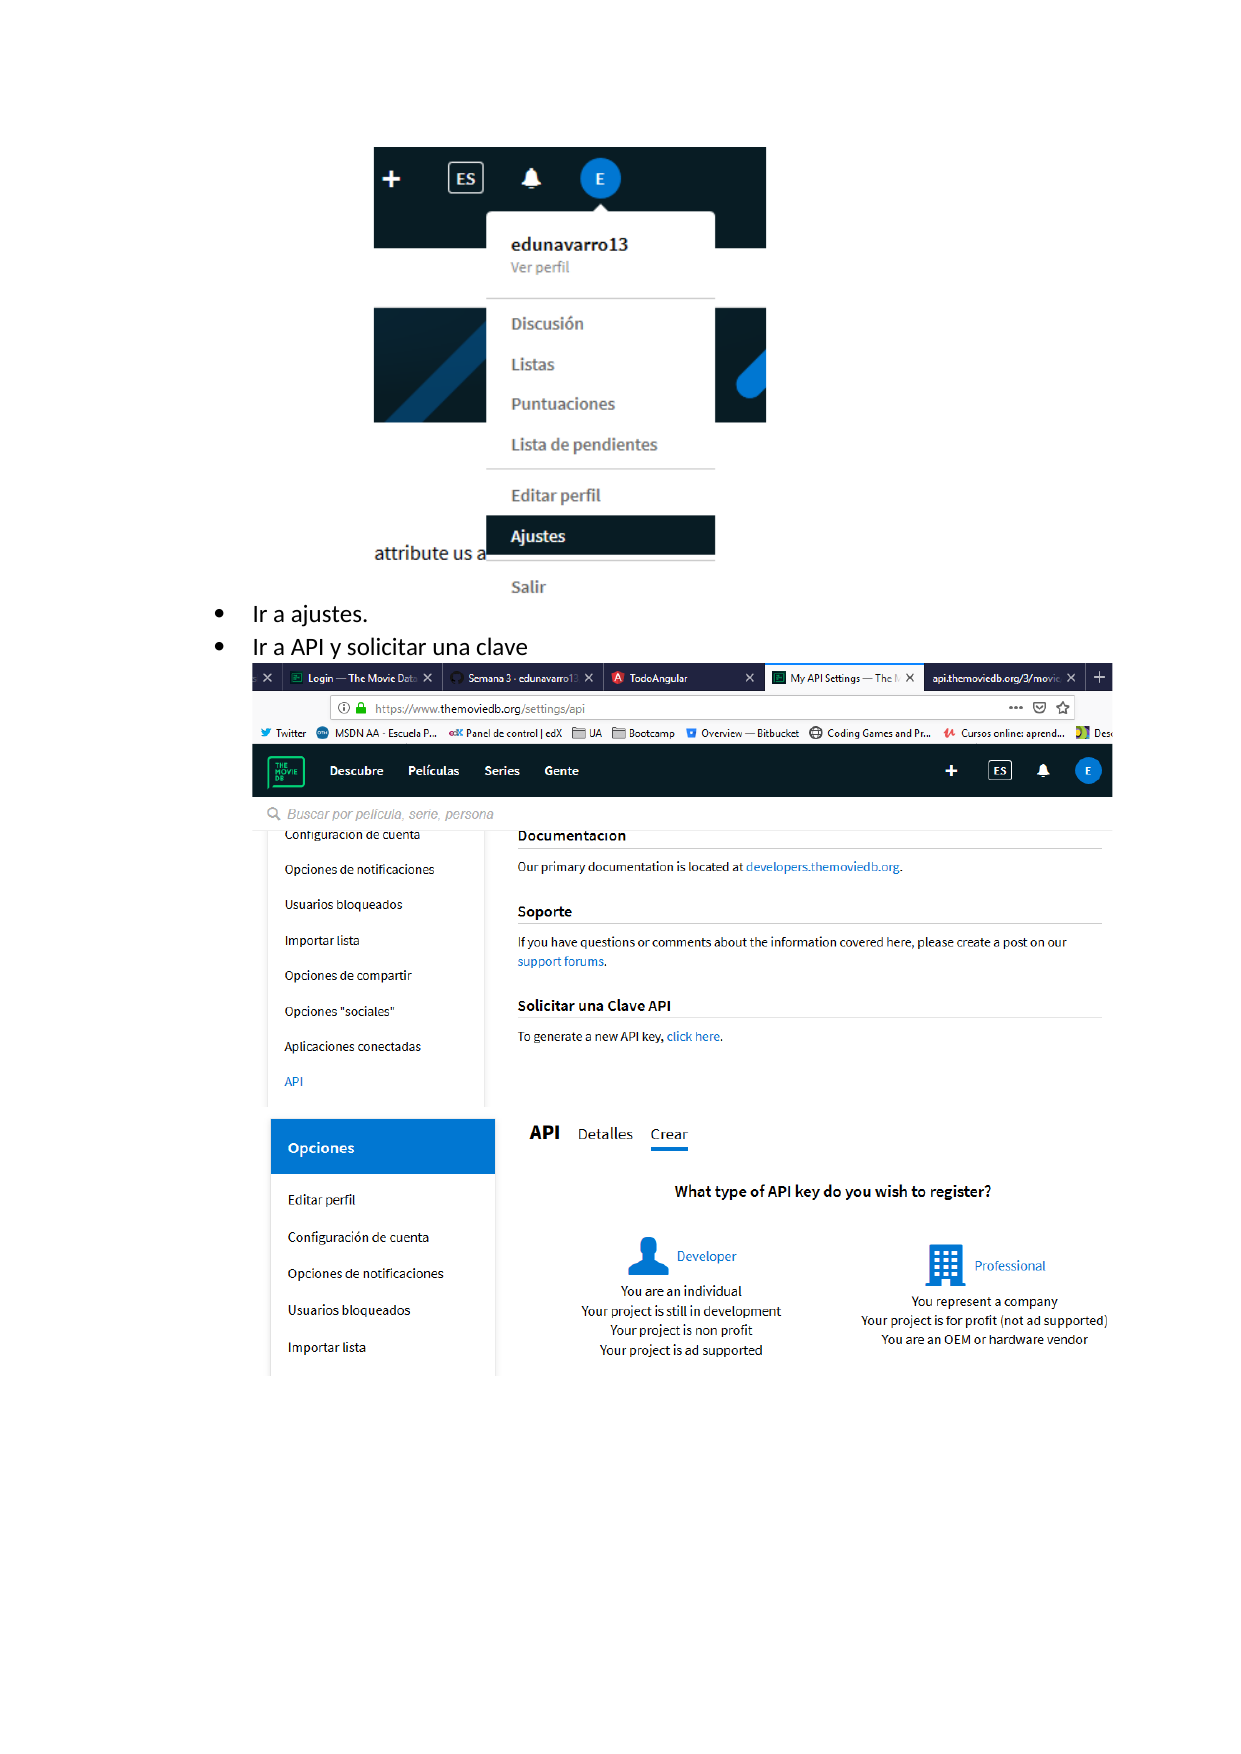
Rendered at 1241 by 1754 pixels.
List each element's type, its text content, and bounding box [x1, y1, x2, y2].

picture [252, 1108, 1108, 1376]
picture [373, 147, 767, 623]
picture [252, 663, 1113, 1107]
